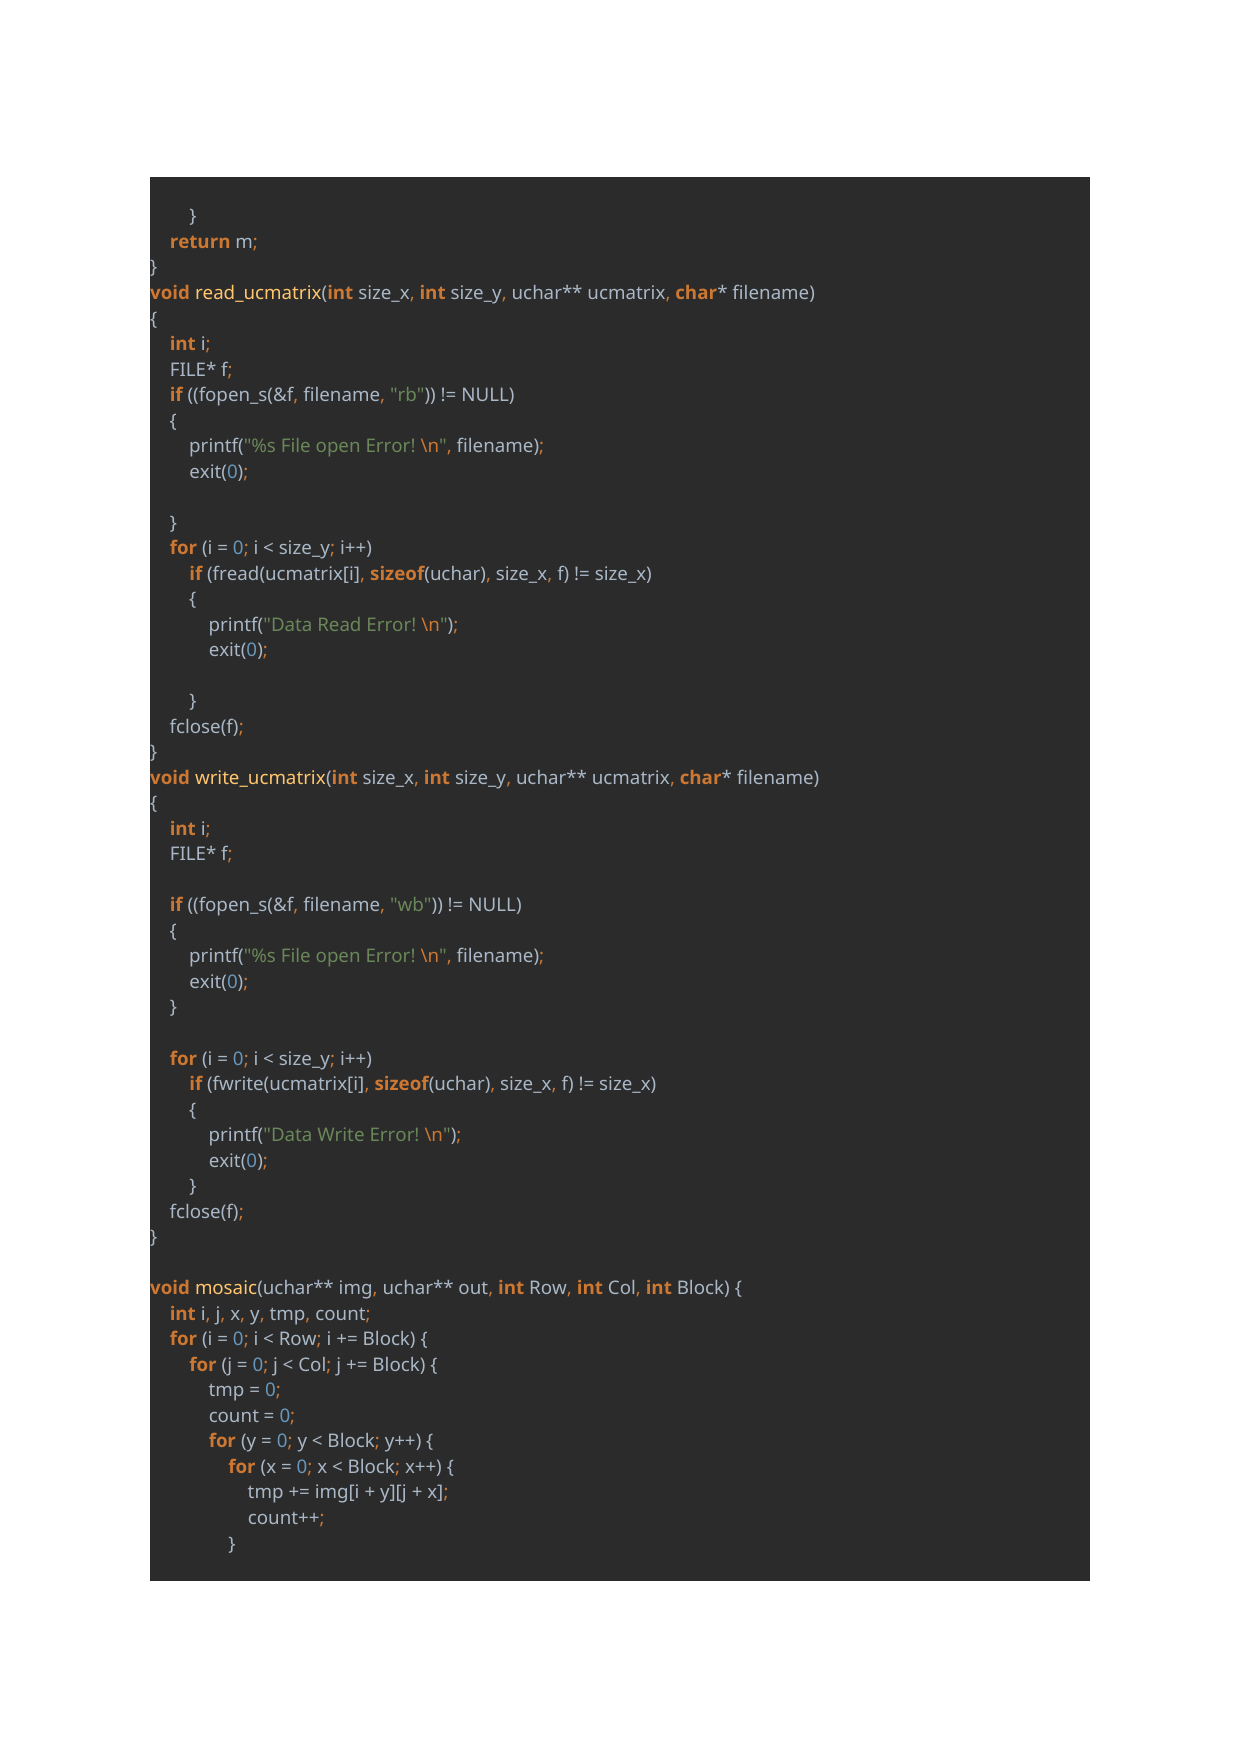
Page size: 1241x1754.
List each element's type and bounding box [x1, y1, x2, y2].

text [150, 177, 1090, 1581]
